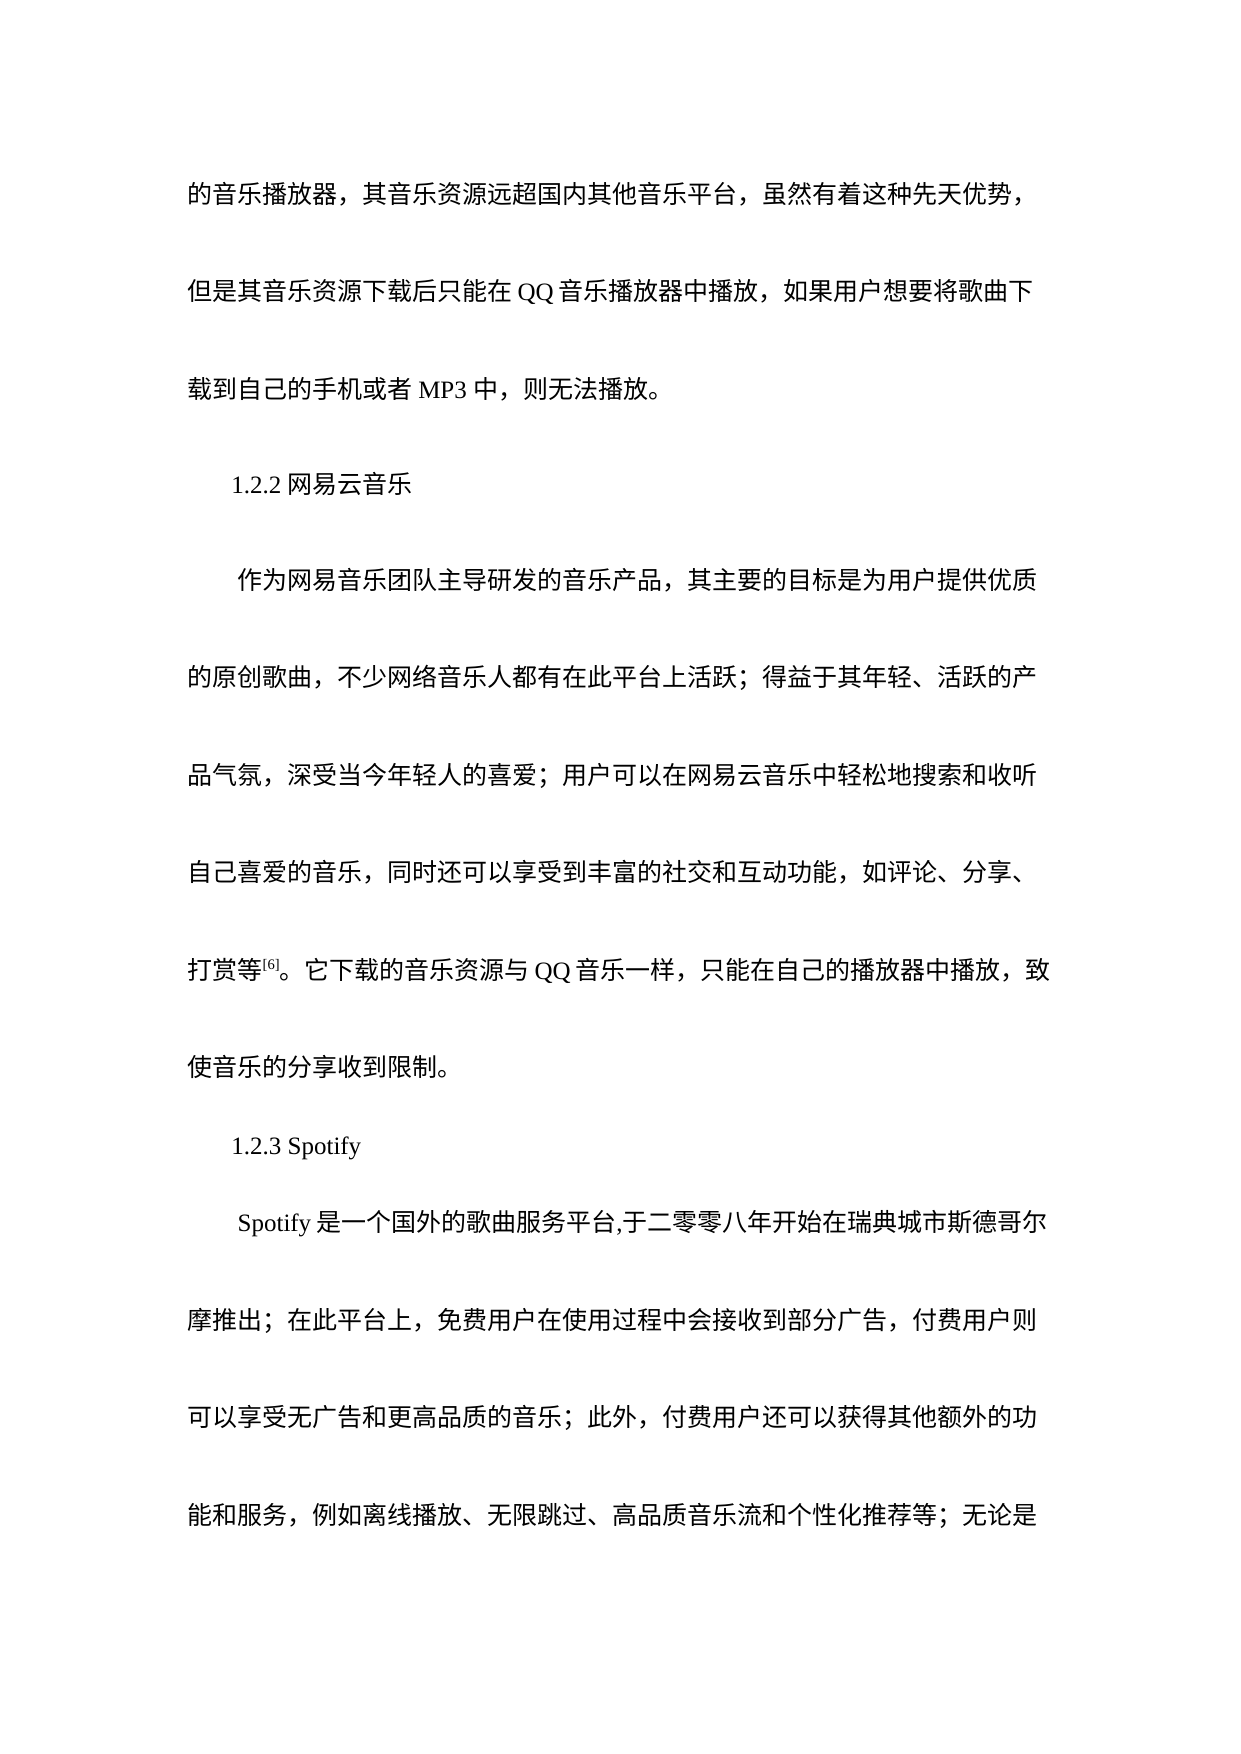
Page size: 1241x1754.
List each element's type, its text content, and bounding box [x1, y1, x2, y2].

text 作为网易音乐团队主导研发的音乐产品，其主要的目标是为用户提供优质的原创歌曲，不少网络音乐人都有在此平台上活跃；得益于其年轻、活跃的产品气氛，深受当今年轻人的喜爱；用户可以在网易云音乐中轻松地搜索和收听自己喜爱的音乐，同时还可以享受到丰富的社交和互动功能，如评论、分享、打赏等[6]。它下载的音乐资源与QQ音乐一样，只能在自己的播放器中播放，致使音乐的分享收到限制。 [187, 546, 1053, 1098]
text 1.2.2 网易云音乐 [212, 450, 1028, 515]
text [187, 160, 1053, 420]
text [187, 1188, 1053, 1546]
text 1.2.3 Spotify [212, 1129, 1028, 1162]
